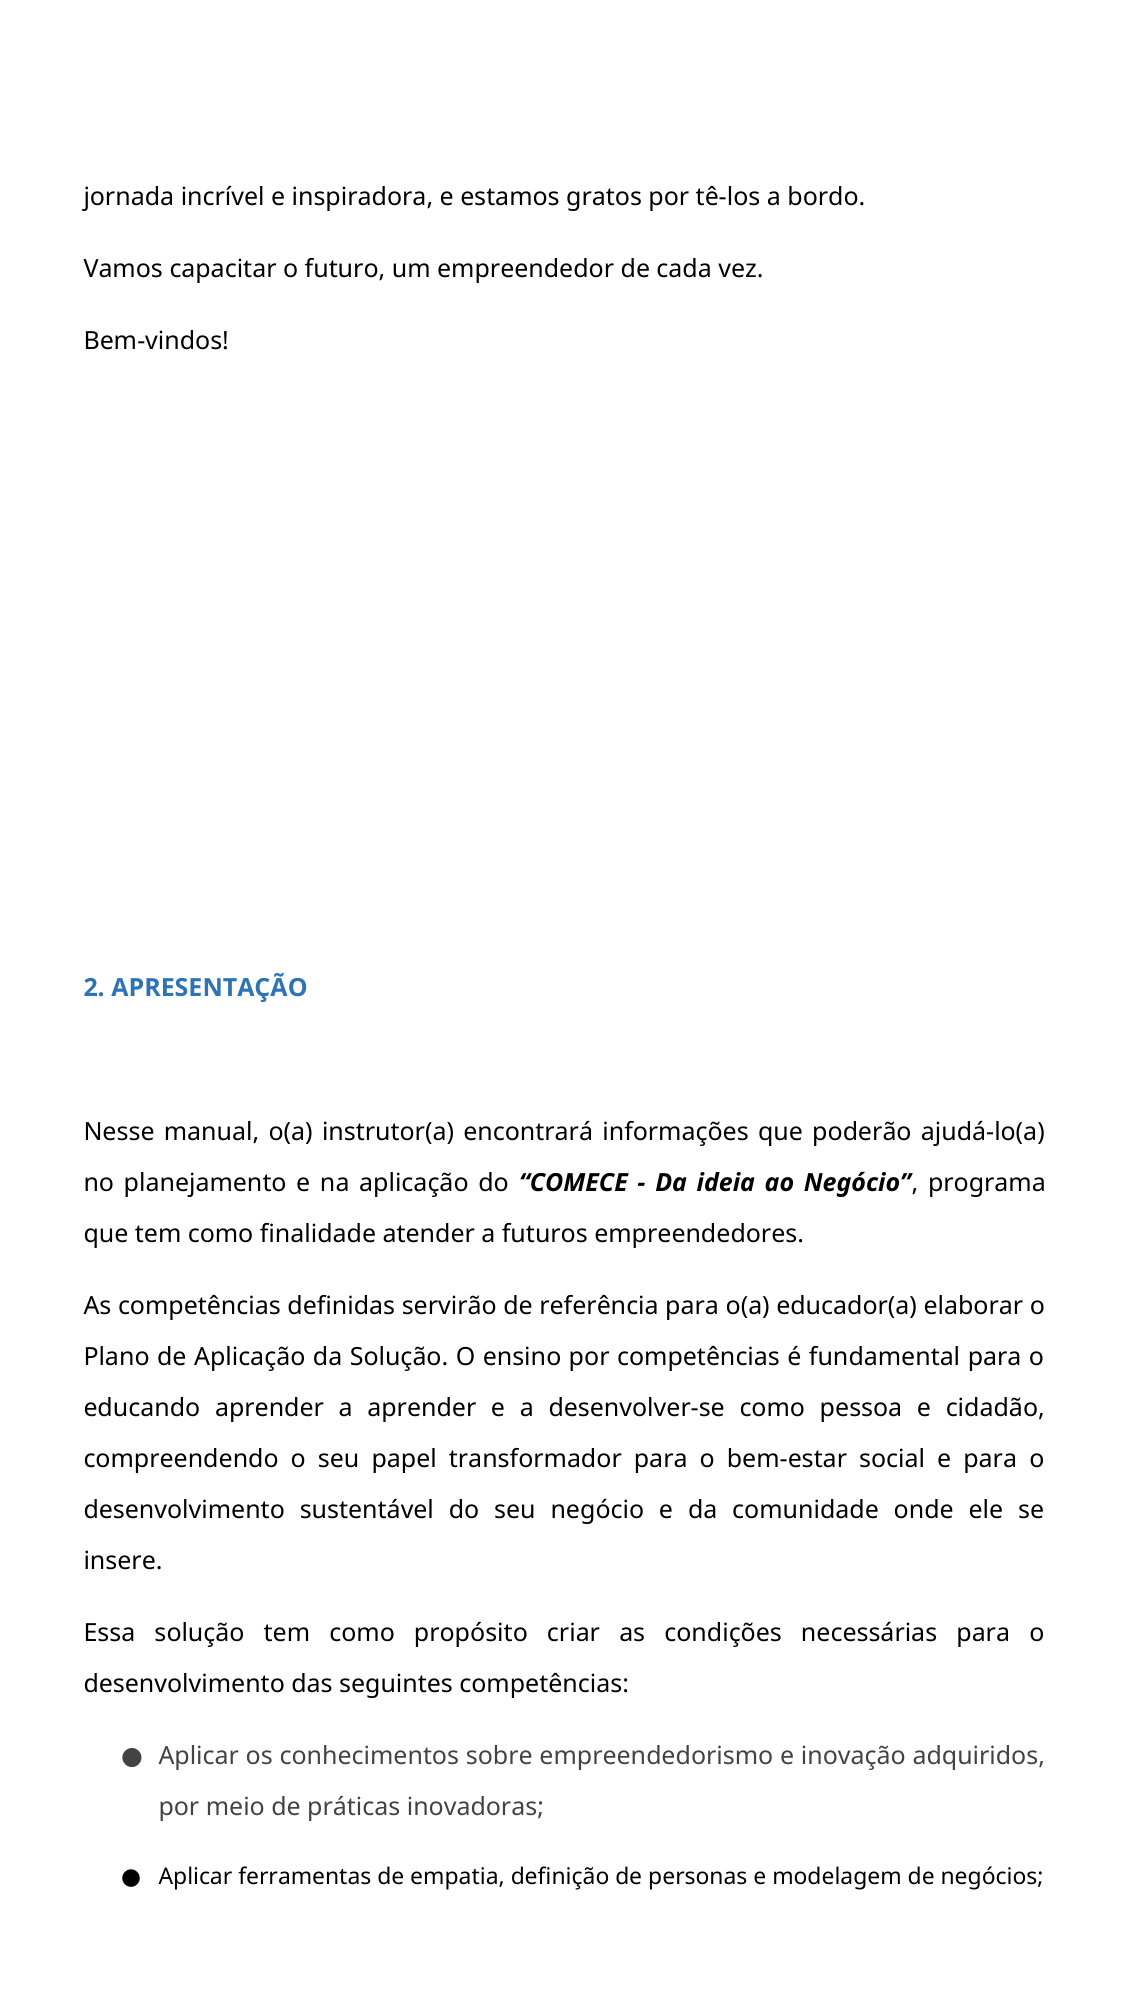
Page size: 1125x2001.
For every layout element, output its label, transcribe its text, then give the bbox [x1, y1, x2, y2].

list Aplicar ferramentas de empatia, definição de personas e modelagem de negócios; [121, 1860, 1046, 1891]
text Bem-vindos! [83, 323, 1046, 357]
text As competências definidas servirão de referência para o(a) educador(a) elaborar o Plano de Aplicação da Solução. O ensino por competências é fundamental para o educando aprender a aprender e a desenvolver-se como pessoa e cidadão, compreendendo o seu papel transformador para o bem-estar social e para o desenvolvimento sustentável do seu negócio e da comunidade onde ele se insere. [83, 1287, 1046, 1577]
text Essa solução tem como propósito criar as condições necessárias para o desenvolvimento das seguintes competências: [83, 1614, 1046, 1699]
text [83, 179, 1046, 213]
text 2. APRESENTAÇÃO [83, 969, 1046, 1004]
text Vamos capacitar o futuro, um empreendedor de cada vez. [83, 251, 1046, 285]
list Aplicar os conhecimentos sobre empreendedorismo e inovação adquiridos, por meio de práticas inovadoras; [121, 1737, 1046, 1822]
text Nesse manual, o(a) instrutor(a) encontrará informações que poderão ajudá-lo(a) no planejamento e na aplicação do “COMECE - Da ideia ao Negócio”, programa que tem como finalidade atender a futuros empreendedores. [83, 1113, 1046, 1249]
